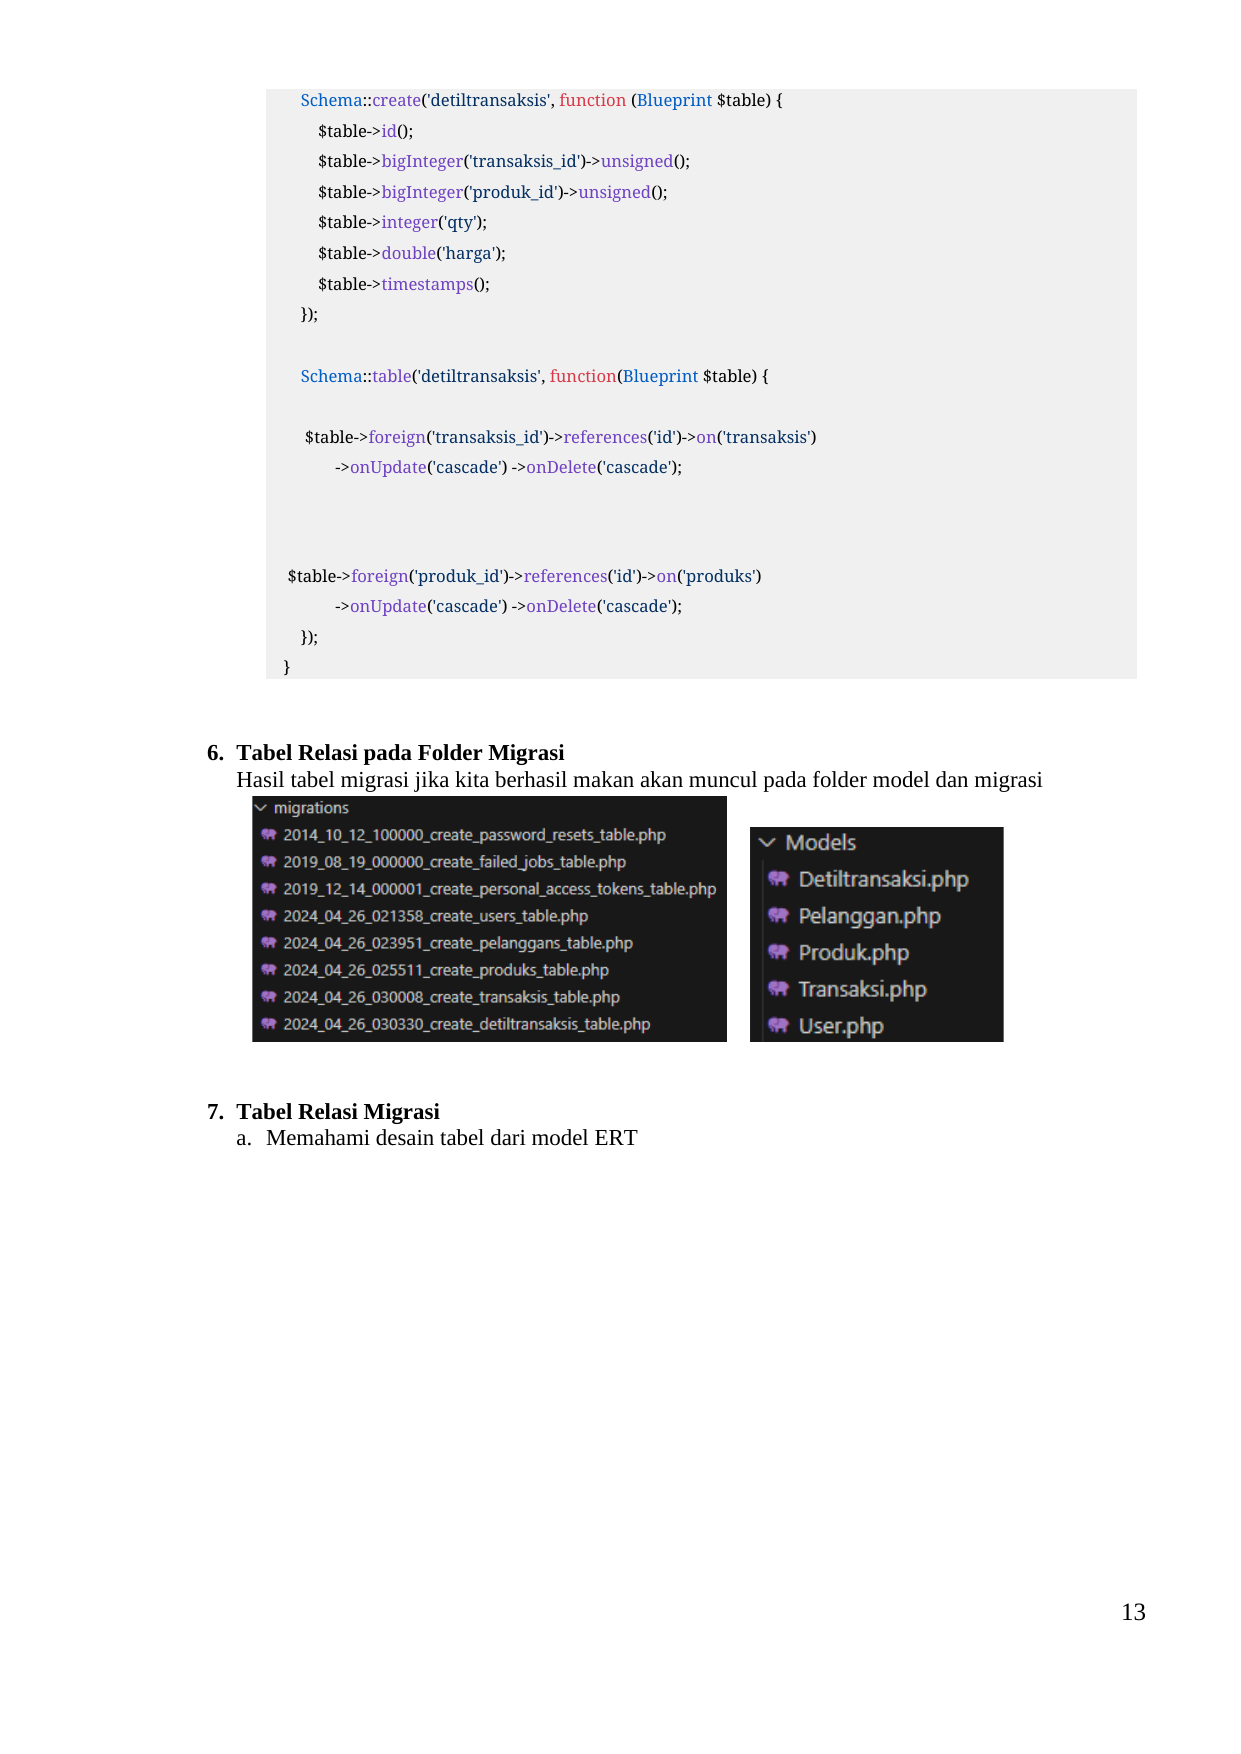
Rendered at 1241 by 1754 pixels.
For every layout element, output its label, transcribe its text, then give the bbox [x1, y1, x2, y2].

text } [266, 656, 1137, 679]
text Schema::table('detiltransaksis', function(Blueprint $table) { [266, 364, 1137, 387]
text $table->foreign('transaksis_id')->references('id')->on('transaksis') [266, 426, 1137, 448]
list Memahami desain tabel dari model ERT [236, 1124, 1146, 1151]
text ->onUpdate('cascade') ->onDelete('cascade'); [266, 595, 1137, 618]
text }); [266, 626, 1137, 648]
picture [252, 796, 727, 1042]
list Tabel Relasi pada Folder Migrasi [207, 739, 1146, 766]
text $table->integer('qty'); [266, 211, 1137, 234]
text $table->id(); [266, 119, 1137, 142]
text $table->bigInteger('produk_id')->unsigned(); [266, 181, 1137, 203]
text $table->double('harga'); [266, 242, 1137, 264]
text $table->bigInteger('transaksis_id')->unsigned(); [266, 150, 1137, 173]
text $table->foreign('produk_id')->references('id')->on('produks') [266, 564, 1137, 587]
text }); [266, 303, 1137, 326]
list Tabel Relasi Migrasi [207, 1098, 1146, 1124]
picture [750, 827, 1004, 1042]
text Hasil tabel migrasi jika kita berhasil makan akan muncul pada folder model dan migrasi [236, 766, 1146, 792]
text Schema::create('detiltransaksis', function (Blueprint $table) { [266, 89, 1137, 111]
text ->onUpdate('cascade') ->onDelete('cascade'); [266, 456, 1137, 479]
text $table->timestamps(); [266, 272, 1137, 295]
